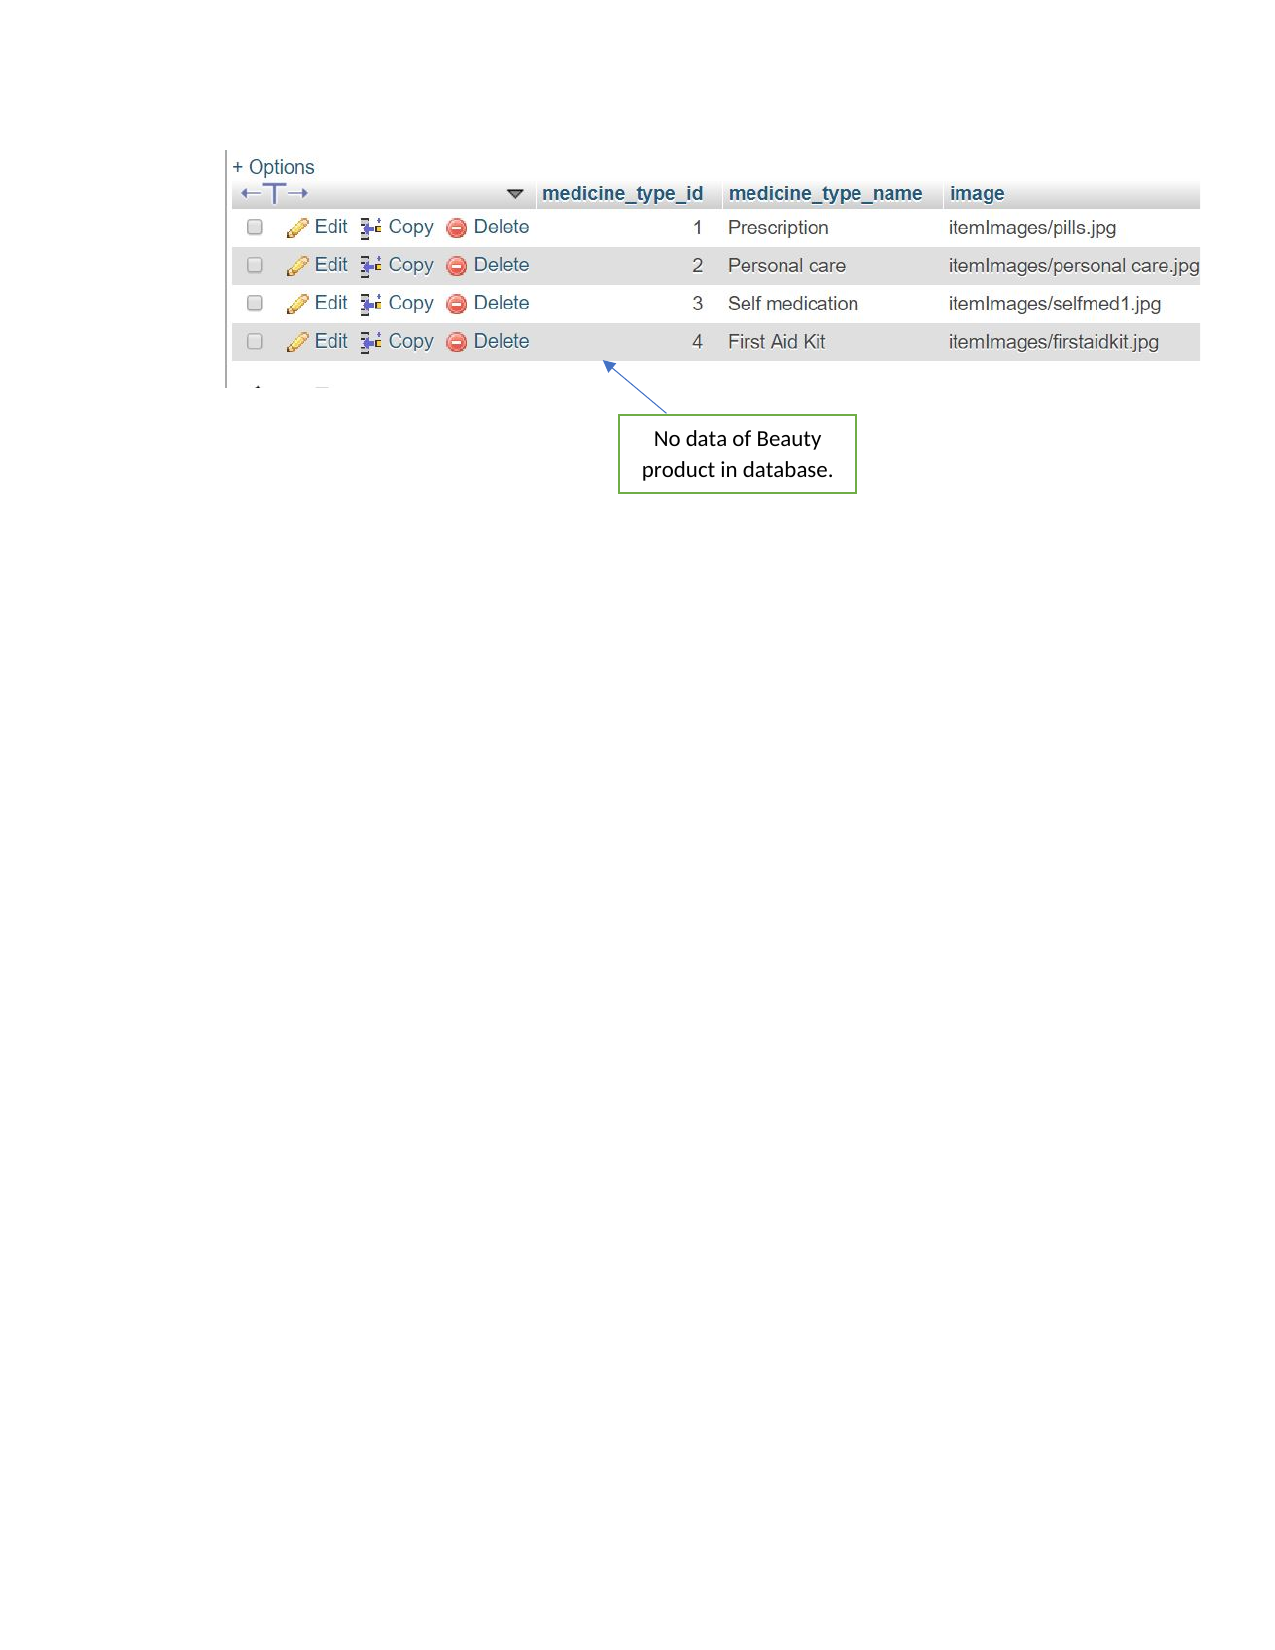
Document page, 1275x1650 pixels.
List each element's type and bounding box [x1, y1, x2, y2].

picture [225, 150, 1200, 388]
